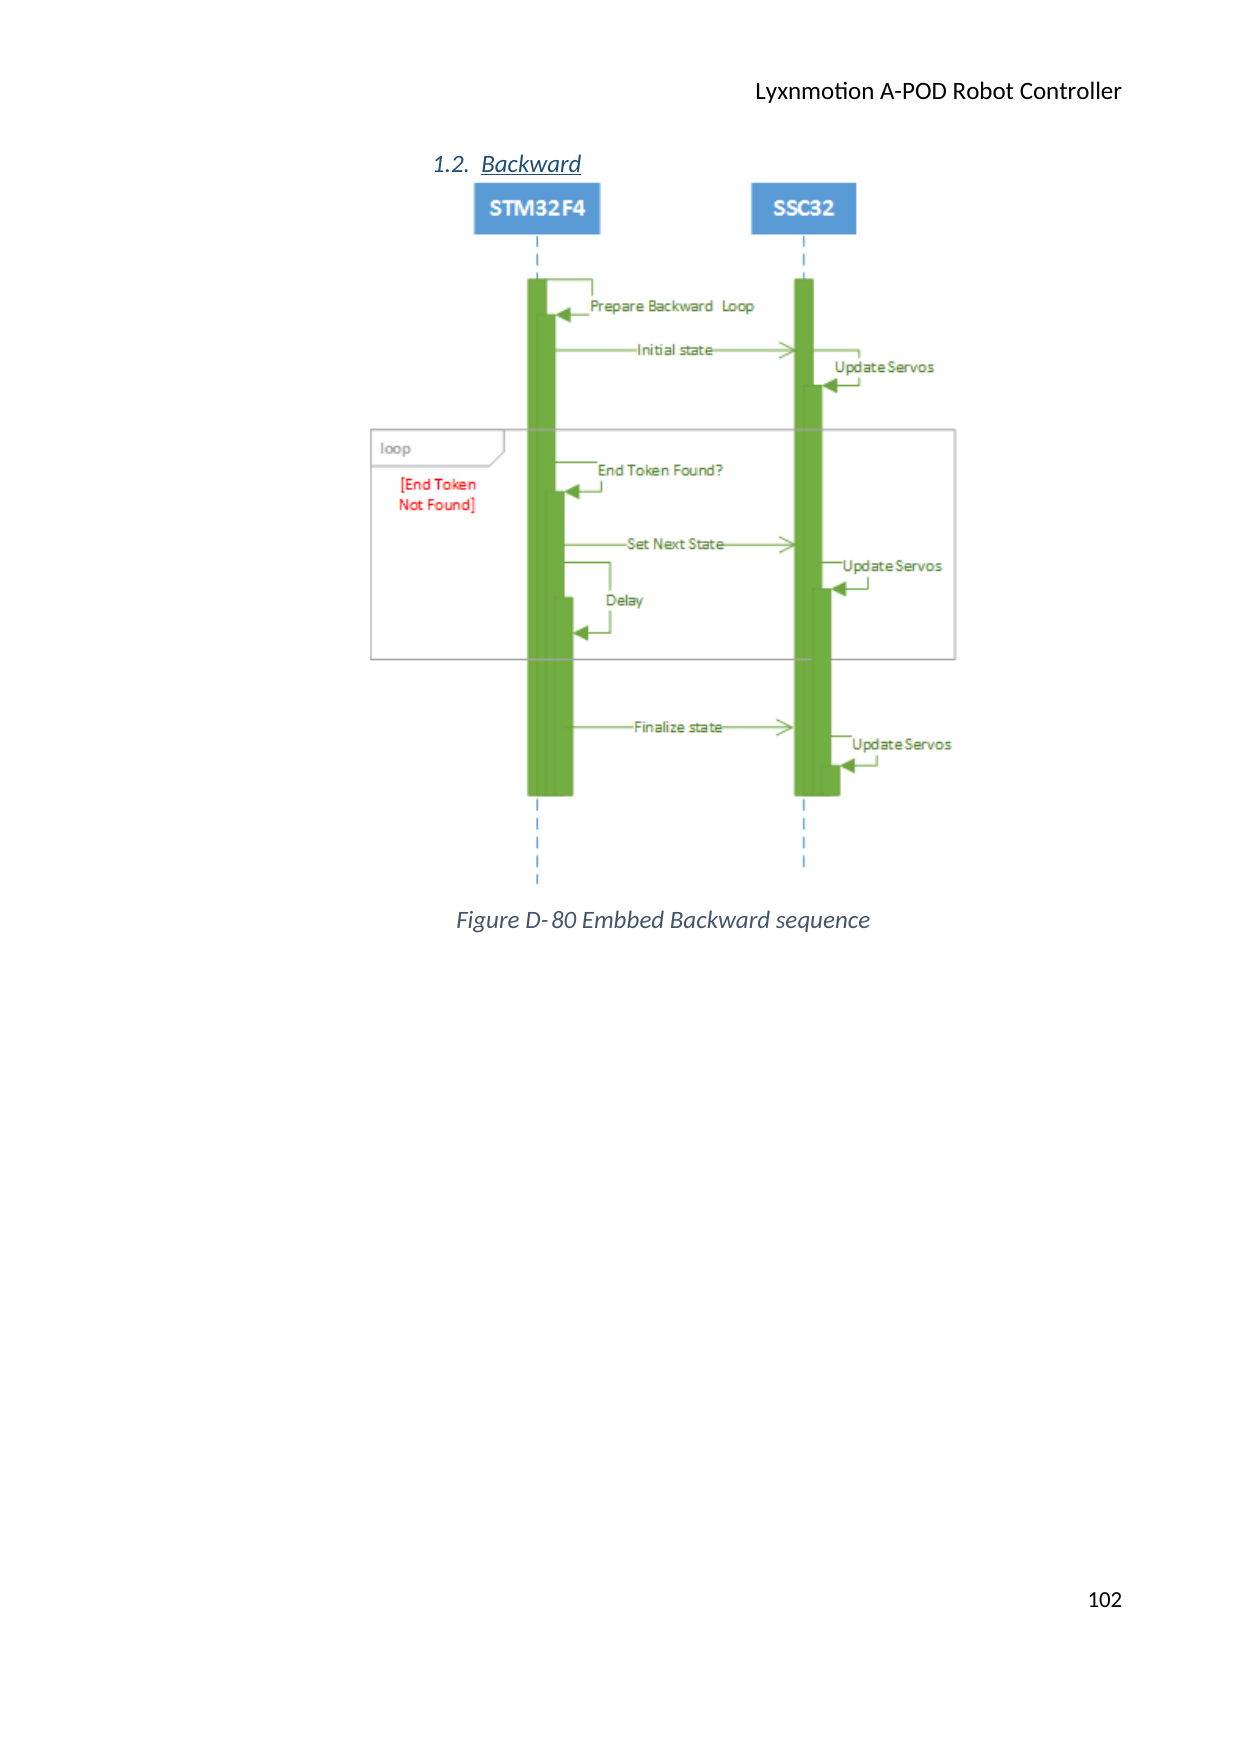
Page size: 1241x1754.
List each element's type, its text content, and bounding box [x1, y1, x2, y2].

subtitle Backward [432, 148, 1122, 178]
picture [369, 180, 959, 886]
